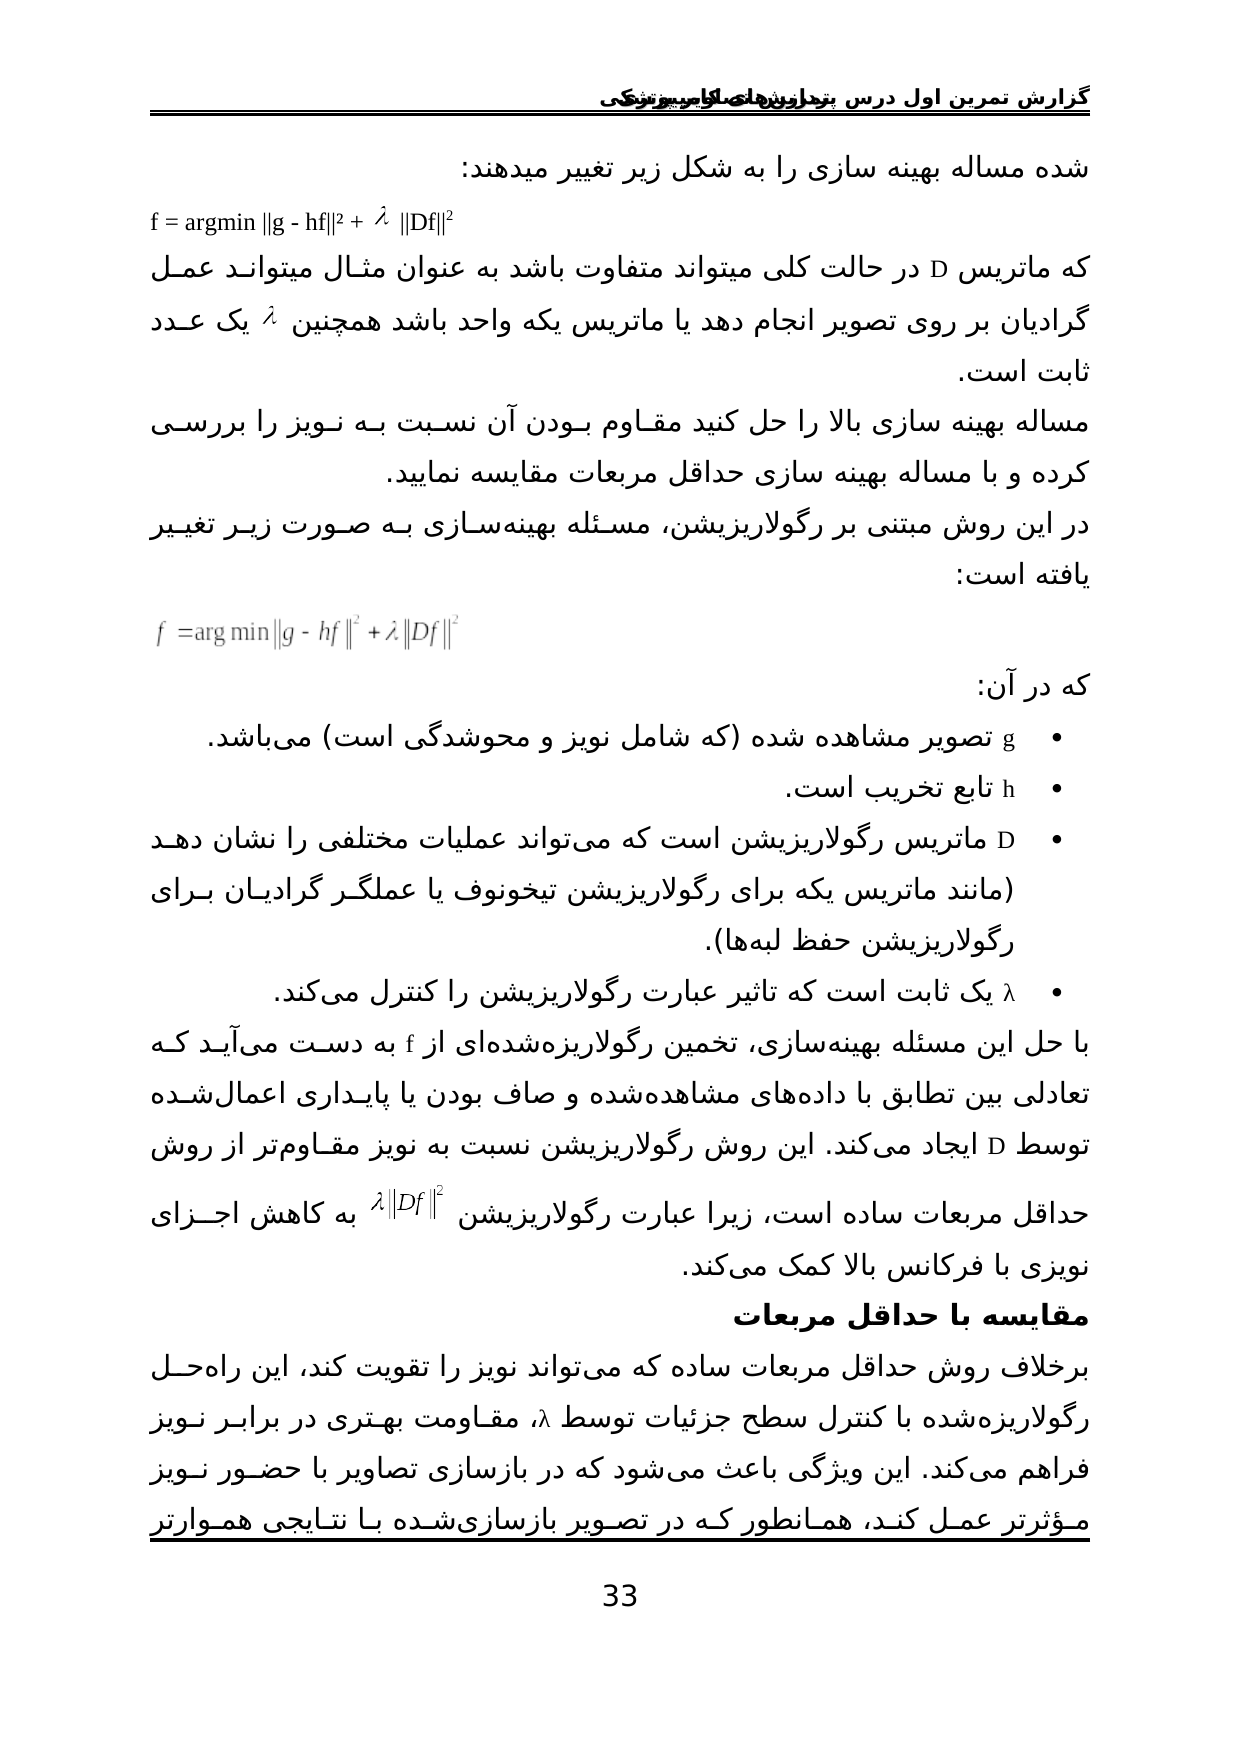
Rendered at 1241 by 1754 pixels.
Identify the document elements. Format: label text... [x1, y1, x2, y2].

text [150, 150, 1090, 184]
text مساله بهینه سازی بالا را حل کنید مقاوم بودن آن نسبت به نویز را بررسی کرده و با مساله بهینه سازی حداقل مربعات مقایسه نمایید. [150, 405, 1090, 490]
list D ماتریس رگولاریزیشن است که می‌تواند عملیات مختلفی را نشان دهد (مانند ماتریس یکه برای رگولاریزیشن تیخونوف یا عملگر گرادیان برای رگولاریزیشن حفظ لبه‌ها). [150, 822, 1053, 957]
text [150, 1350, 1090, 1538]
text با حل این مسئله بهینه‌سازی، تخمین رگولاریزه‌شده‌ای از f به دست می‌آید که تعادلی بین تطابق با داده‌های مشاهده‌شده و صاف بودن یا پایداری اعمال‌شده توسط D ایجاد می‌کند. این روش رگولاریزیشن نسبت به نویز مقاوم‌تر از روش حداقل مربعات ساده است، زیرا عبارت رگولاریزیشن به کاهش اجزای نویزی با فرکانس بالا کمک می‌کند. [150, 1025, 1090, 1282]
text مقایسه با حداقل مربعات [150, 1299, 1090, 1333]
text که در آن: [150, 669, 1090, 703]
list h تابع تخریب است. [150, 771, 1053, 804]
list λ یک ثابت است که تاثیر عبارت رگولاریزیشن را کنترل می‌کند. [150, 974, 1053, 1008]
list g تصویر مشاهده شده (که شامل نویز و محوشدگی است) می‌باشد. [150, 720, 1053, 754]
text که ماتریس D در حالت کلی میتواند متفاوت باشد به عنوان مثال میتواند عمل گرادیان بر روی تصویر انجام دهد یا ماتریس یکه واحد باشد همچنین یک عدد ثابت است. [150, 250, 1090, 388]
text در این روش مبتنی بر رگولاریزیشن، مسئله بهینه‌سازی به صورت زیر تغییر یافته است: [150, 507, 1090, 592]
text f = argmin ||g - hf||² + ||Df||2 [150, 201, 1090, 236]
